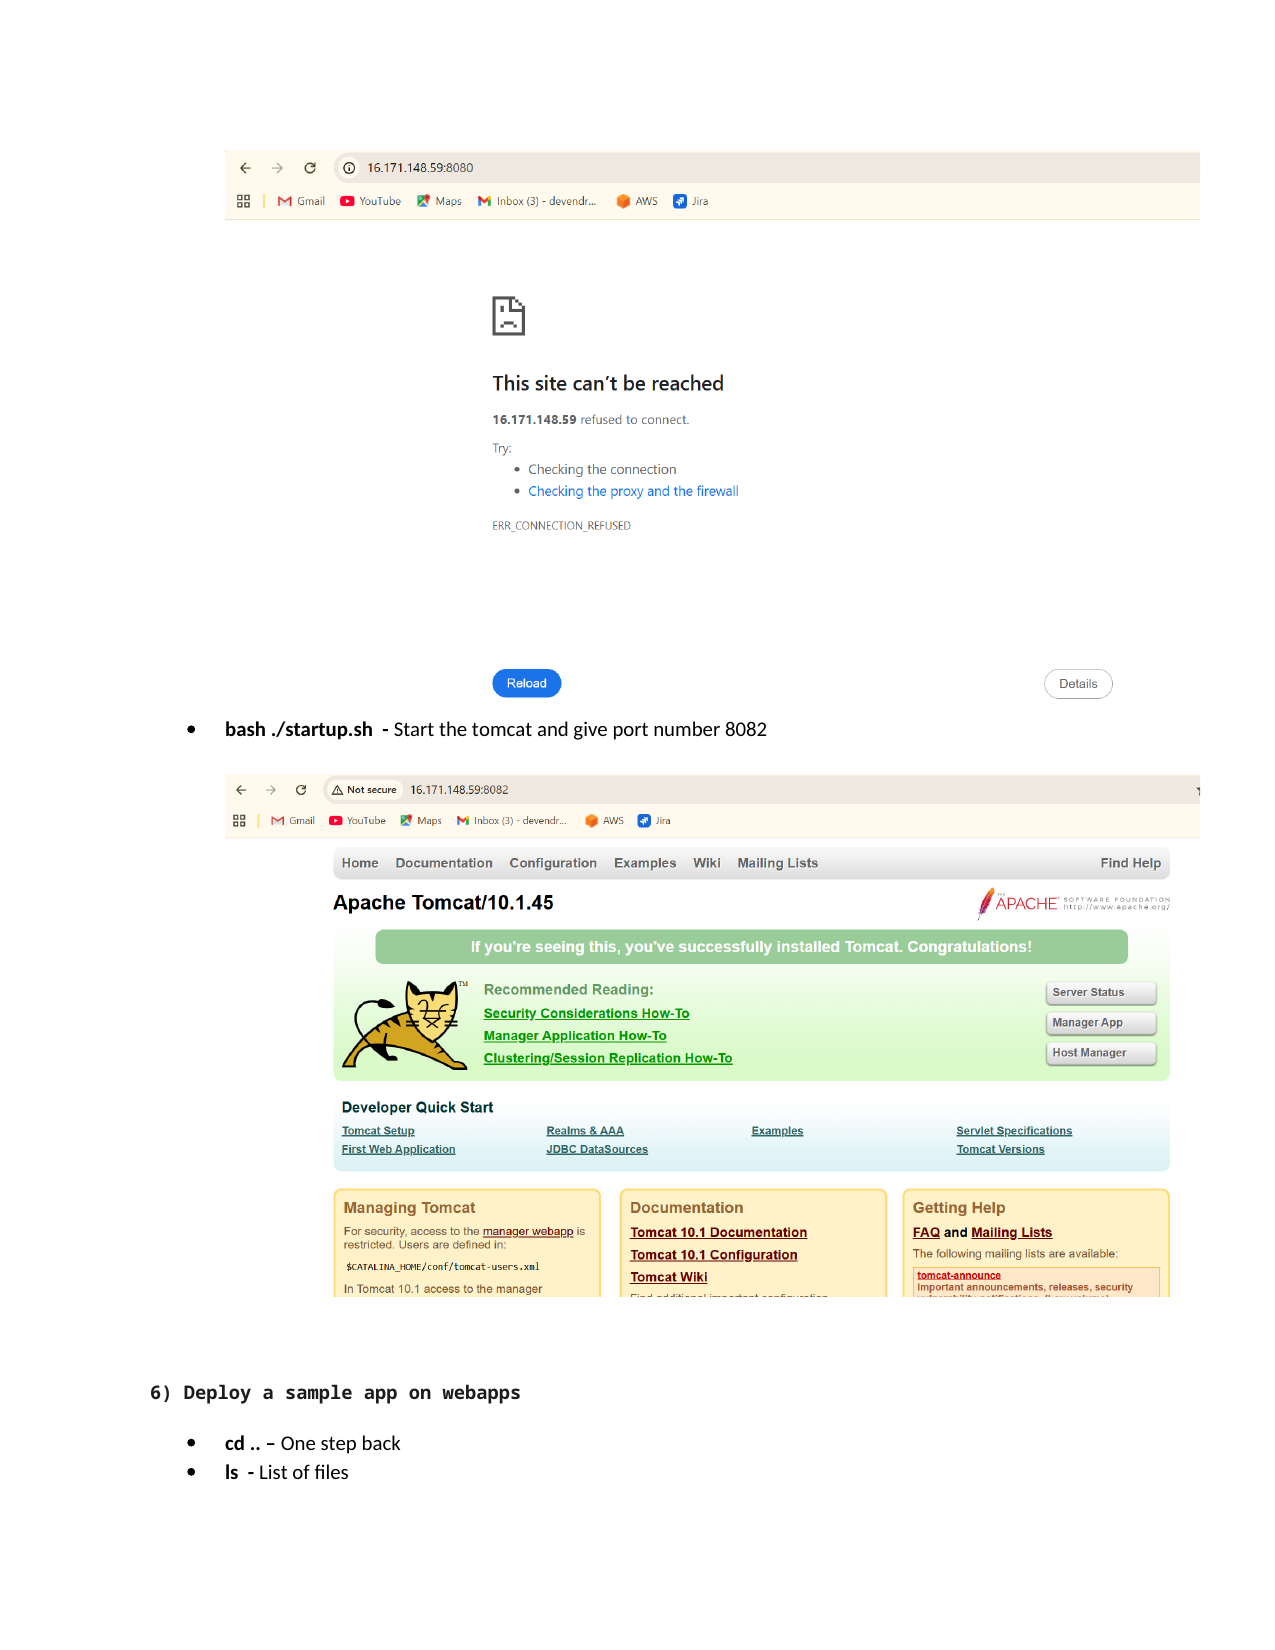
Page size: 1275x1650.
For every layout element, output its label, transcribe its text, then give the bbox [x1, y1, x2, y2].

picture [225, 774, 1200, 1297]
list bash ./startup.sh - Start the tomcat and give port number 8082 [187, 716, 1125, 742]
list ls - List of files [187, 1459, 1125, 1484]
picture [225, 150, 1200, 713]
text 6) Deploy a sample app on webapps [150, 1379, 1125, 1405]
list cd .. – One step back [187, 1430, 1125, 1455]
